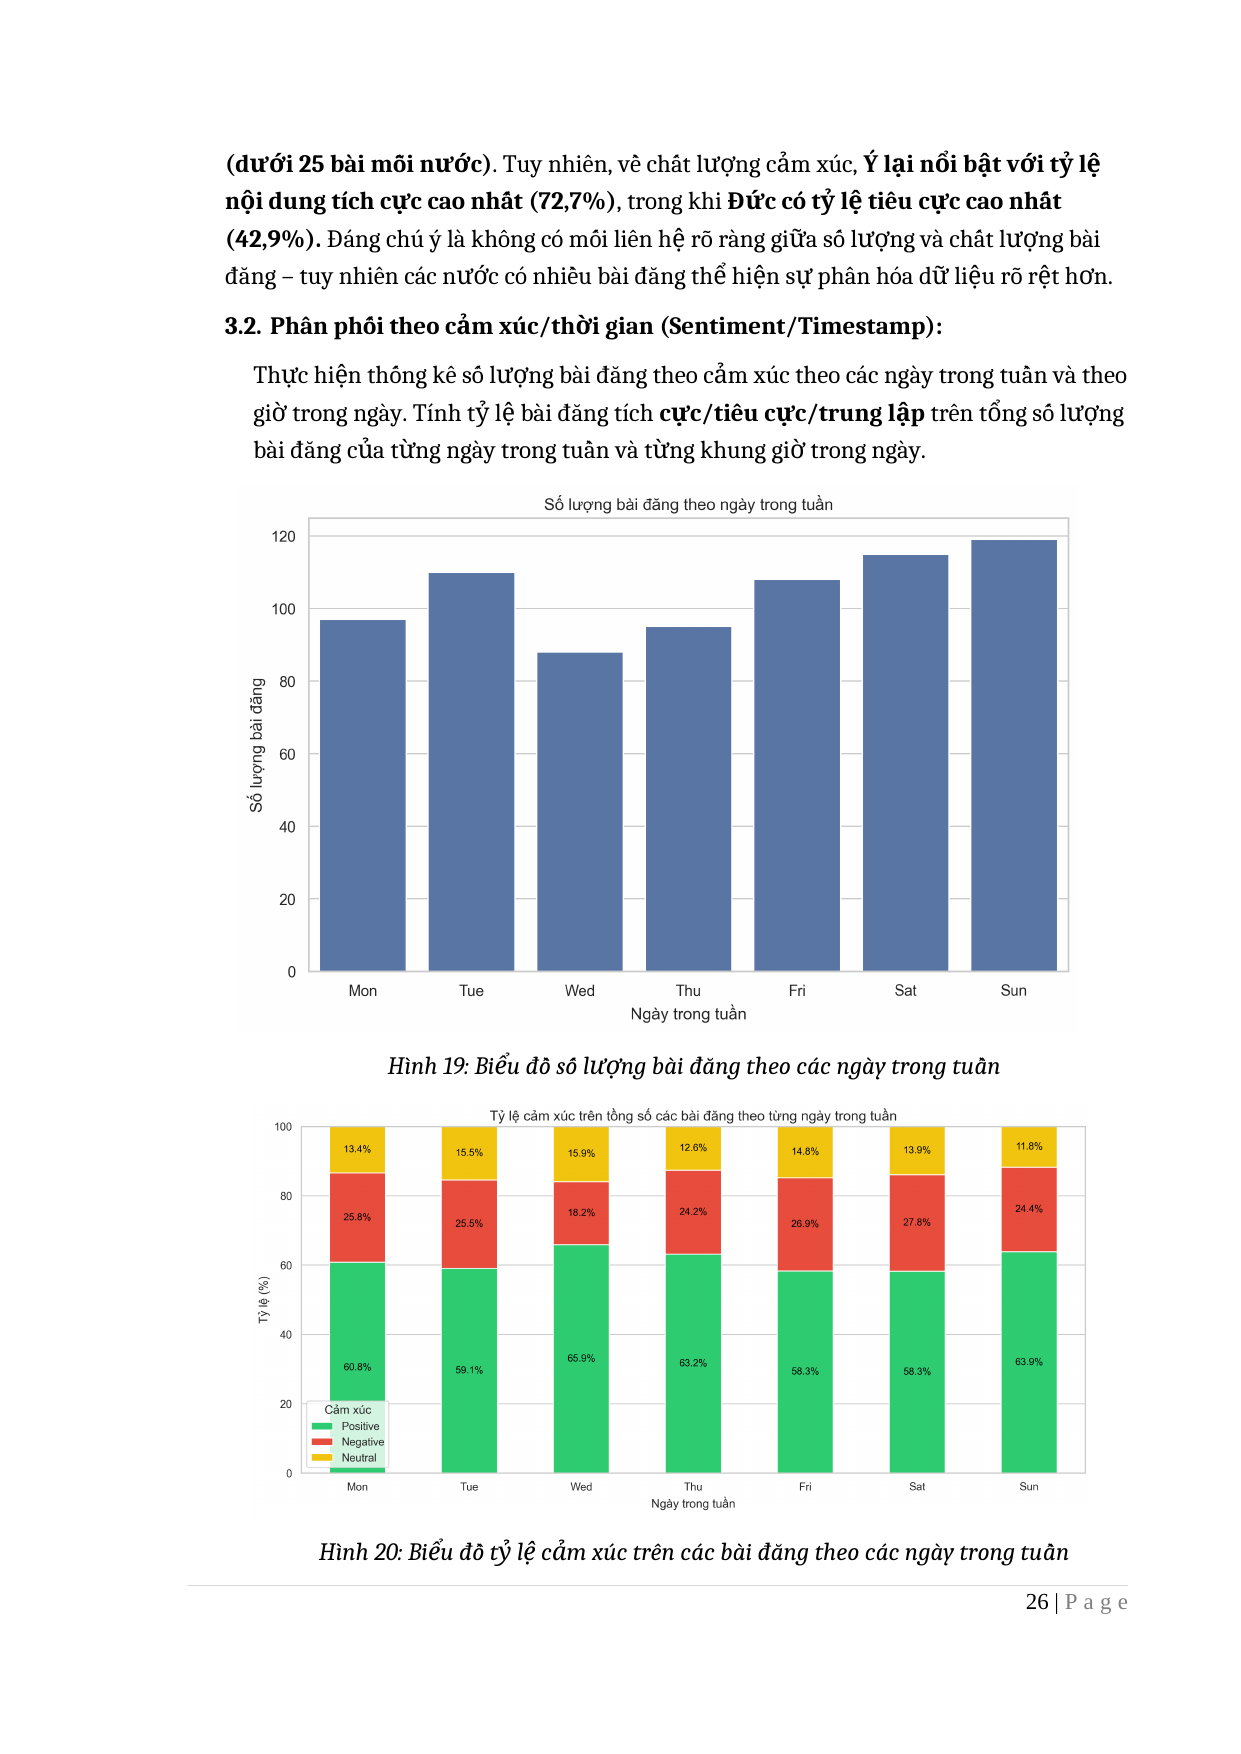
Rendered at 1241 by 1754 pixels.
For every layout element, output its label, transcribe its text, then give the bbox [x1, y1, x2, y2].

text Hình 19: Biểu đồ số lượng bài đăng theo các ngày trong tuần [187, 1052, 1128, 1081]
text Hình 20: Biểu đồ tỷ lệ cảm xúc trên các bài đăng theo các ngày trong tuần [187, 1537, 1128, 1566]
picture [251, 1101, 1092, 1517]
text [225, 150, 1128, 291]
list Phân phối theo cảm xúc/thời gian (Sentiment/Timestamp): [225, 312, 1128, 340]
picture [237, 485, 1078, 1032]
text Thực hiện thống kê số lượng bài đăng theo cảm xúc theo các ngày trong tuần và theo giờ trong ngày. Tính tỷ lệ bài đăng tích cực/tiêu cực/trung lập trên tổng số lượng bài đăng của từng ngày trong tuần và từng khung giờ trong ngày. [253, 361, 1128, 465]
